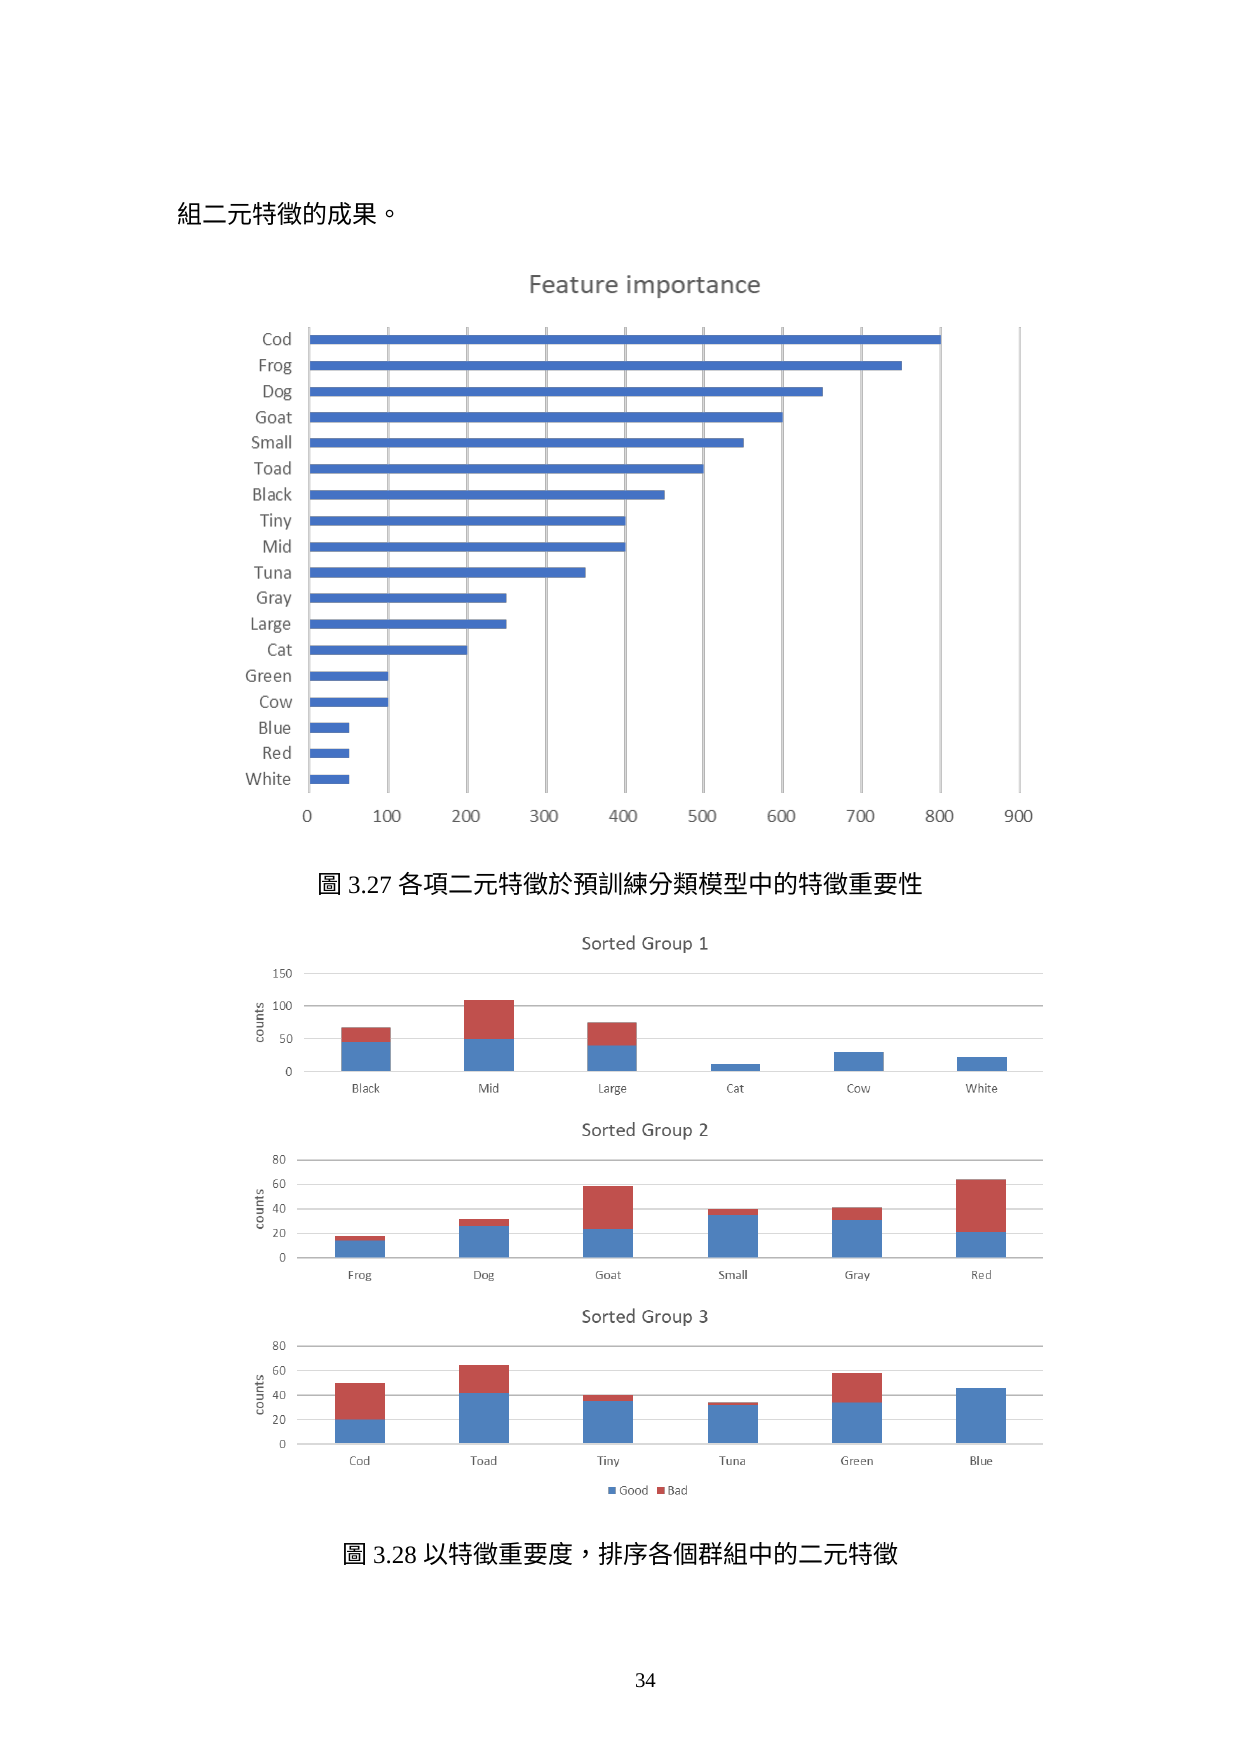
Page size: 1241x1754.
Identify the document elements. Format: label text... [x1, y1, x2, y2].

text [177, 194, 1063, 231]
picture [231, 249, 1059, 841]
picture [231, 919, 1059, 1511]
